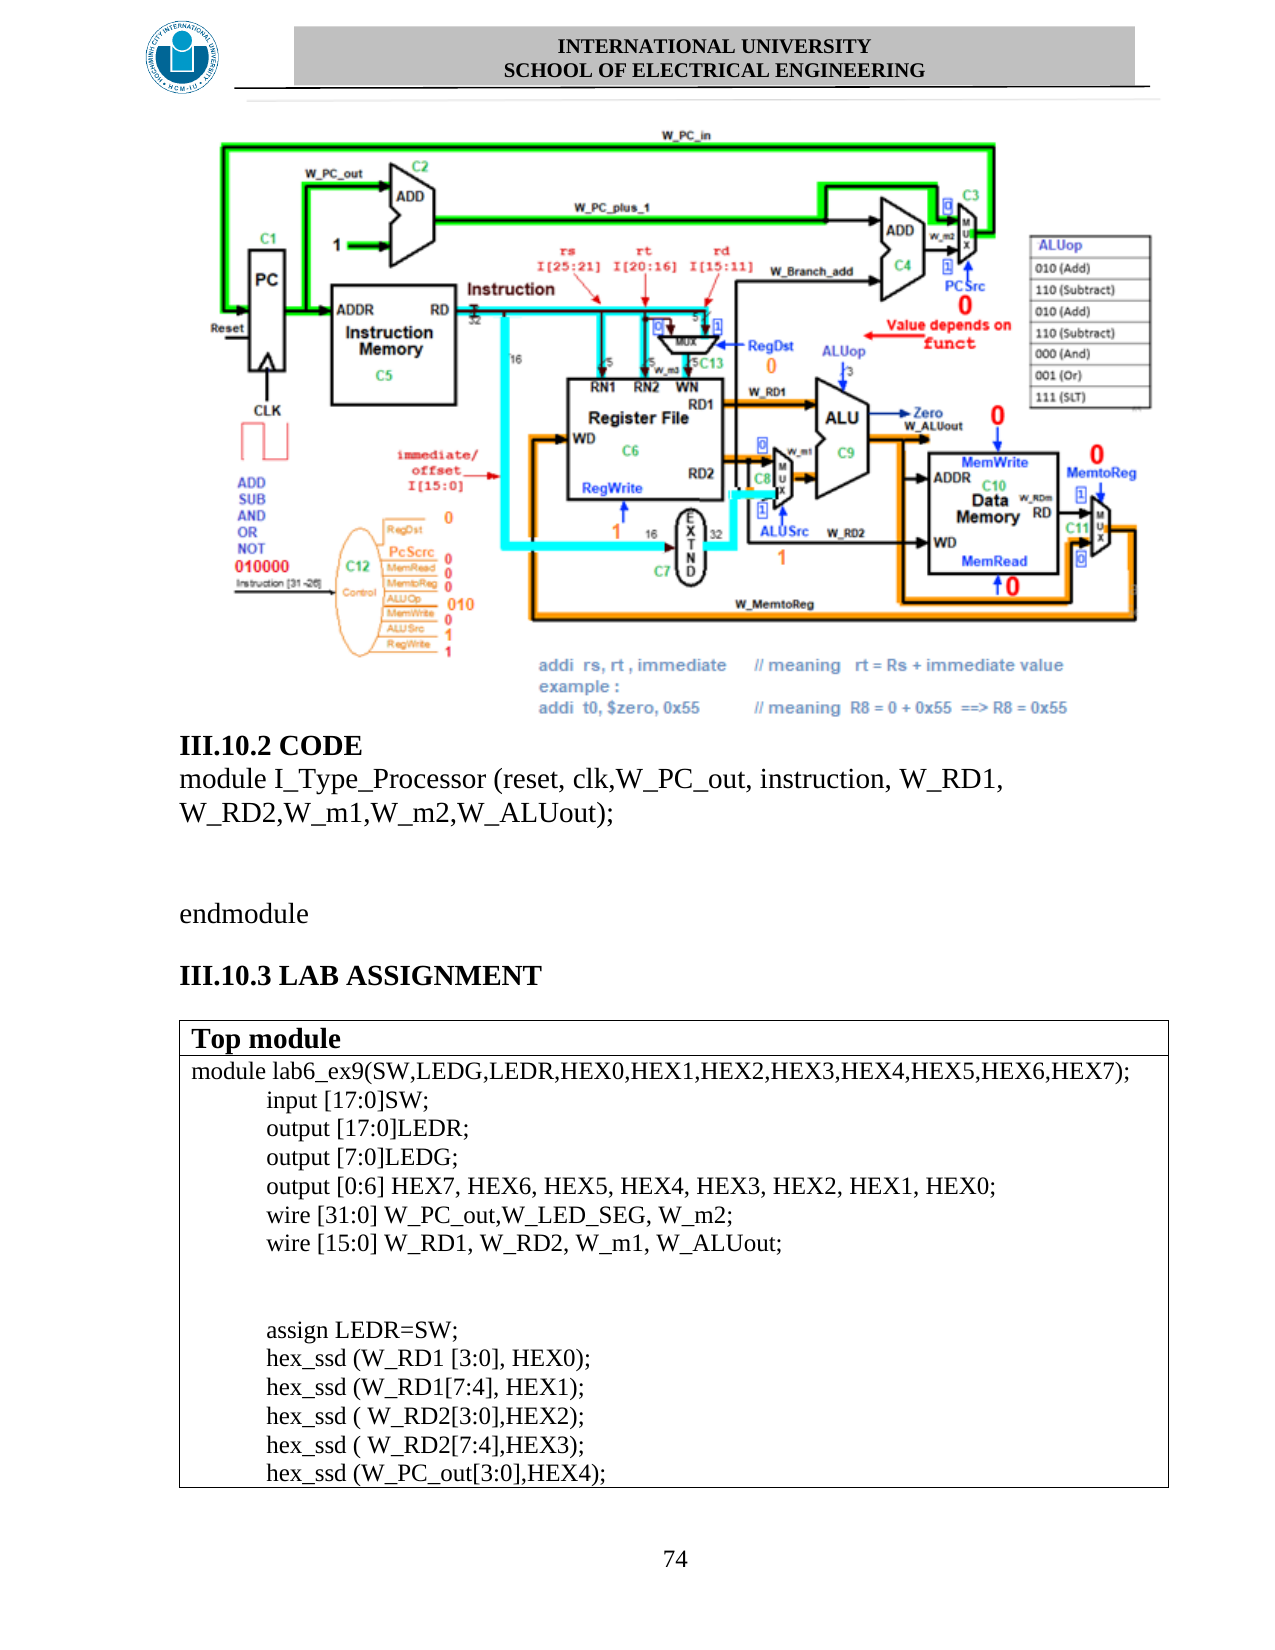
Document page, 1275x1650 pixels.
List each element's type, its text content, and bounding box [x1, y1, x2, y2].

table_header Top module [180, 1021, 1168, 1055]
picture [144, 19, 219, 95]
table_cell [180, 1056, 1168, 1487]
text III.10.2 CODE [179, 729, 1169, 762]
text endmodule [179, 896, 1169, 929]
picture [179, 106, 1169, 729]
text module I_Type_Processor (reset, clk,W_PC_out, instruction, W_RD1, W_RD2,W_m1,W_m2,W_ALUout); [179, 762, 1169, 829]
text III.10.3 LAB ASSIGNMENT [179, 958, 1169, 1020]
